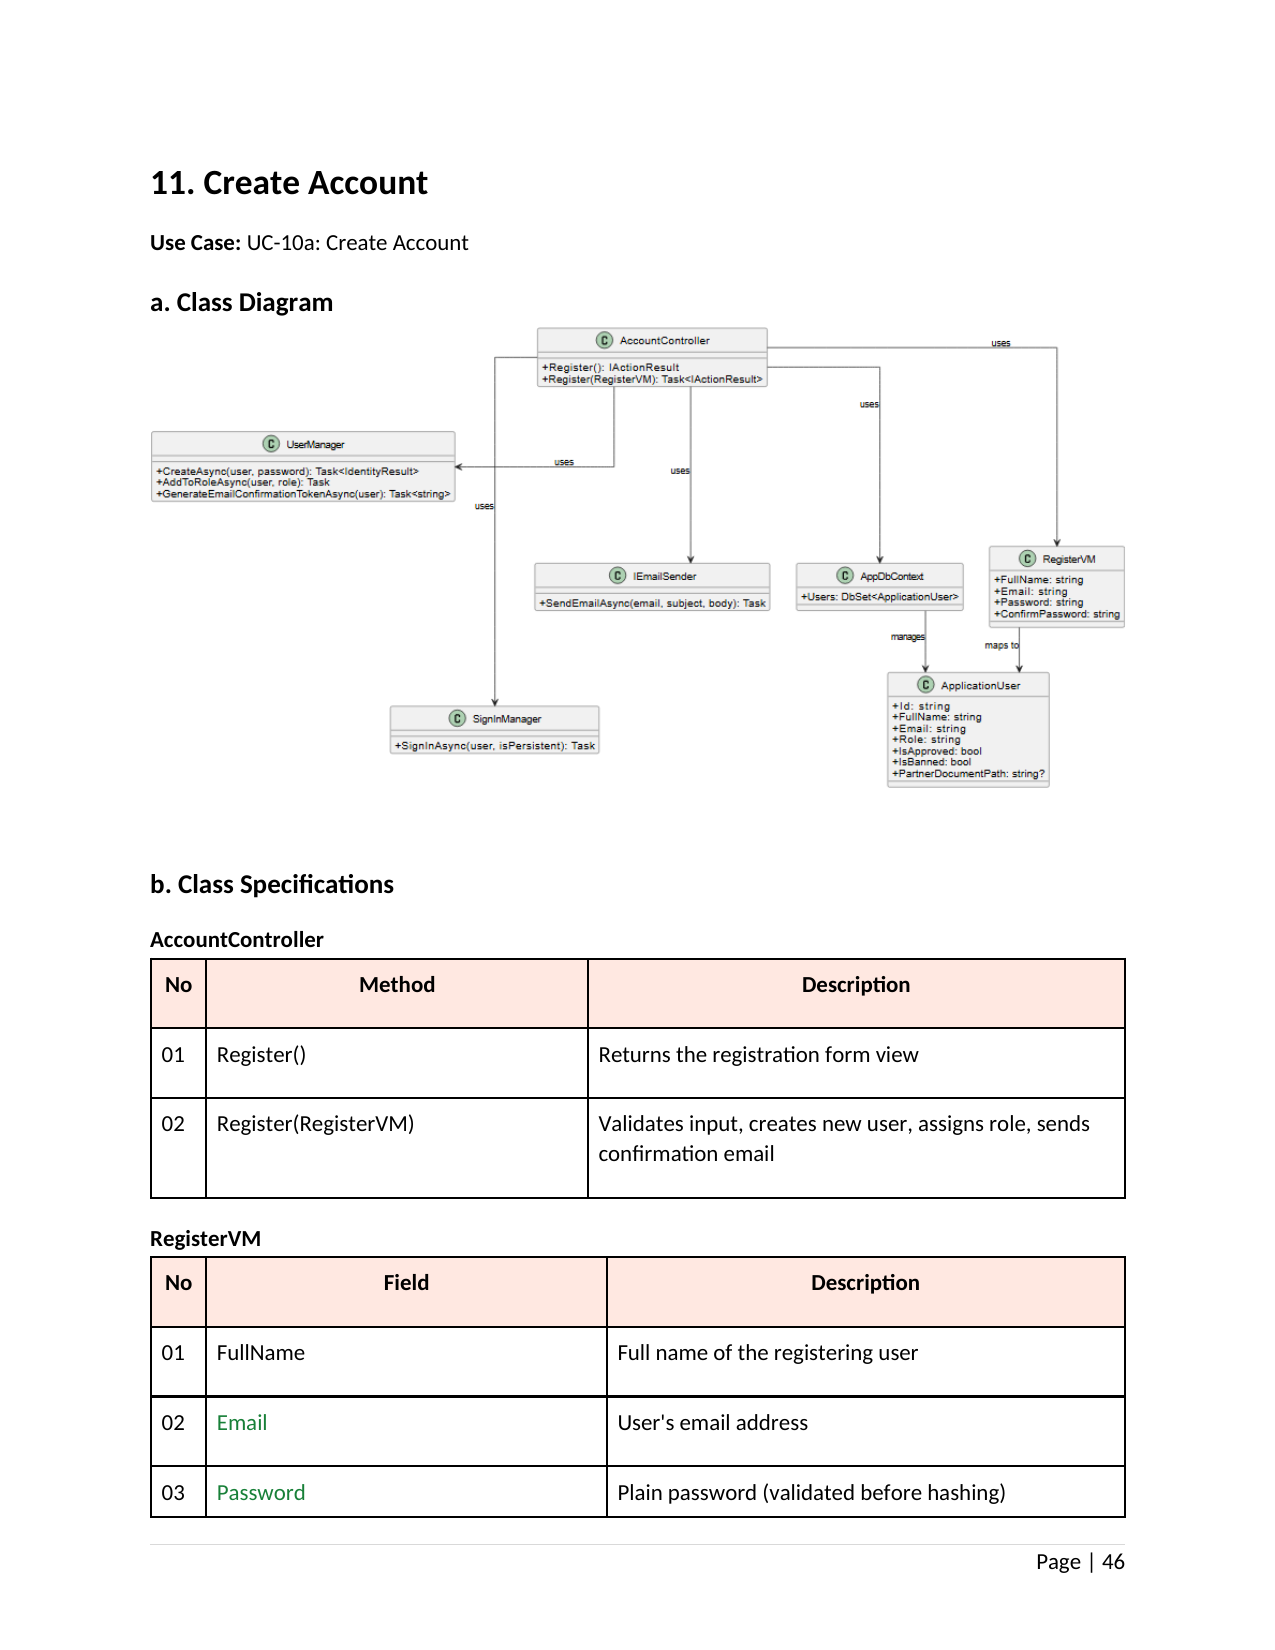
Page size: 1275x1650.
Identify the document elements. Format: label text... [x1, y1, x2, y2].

text Use Case: UC-10a: Create Account [150, 228, 1125, 256]
subtitle a. Class Diagram [150, 285, 1125, 318]
table_cell Register() [207, 1029, 587, 1097]
table_header No [152, 960, 205, 1027]
table_cell 01 [152, 1029, 205, 1097]
table_cell Validates input, creates new user, assigns role, sends confirmation email [589, 1099, 1124, 1197]
table_cell 01 [152, 1328, 205, 1395]
table_cell FullName [207, 1328, 606, 1395]
table_header No [152, 1258, 205, 1326]
table_cell Register(RegisterVM) [207, 1099, 587, 1197]
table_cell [608, 1467, 1124, 1516]
table_cell User's email address [608, 1398, 1124, 1465]
table_header Method [207, 960, 587, 1027]
table_header Description [589, 960, 1124, 1027]
table_cell Email [207, 1398, 606, 1465]
table_header Description [608, 1258, 1124, 1326]
subtitle RegisterVM [150, 1224, 1125, 1252]
table_cell Password [207, 1467, 606, 1516]
table_cell Full name of the registering user [608, 1328, 1124, 1395]
table_cell 02 [152, 1099, 205, 1197]
table_cell Returns the registration form view [589, 1029, 1124, 1097]
subtitle b. Class Specifications [150, 867, 1125, 900]
table_cell 02 [152, 1398, 205, 1465]
table_header Field [207, 1258, 606, 1326]
subtitle AccountController [150, 925, 1125, 953]
subtitle 11. Create Account [150, 160, 1125, 203]
picture [150, 326, 1125, 789]
table_cell 03 [152, 1467, 205, 1516]
